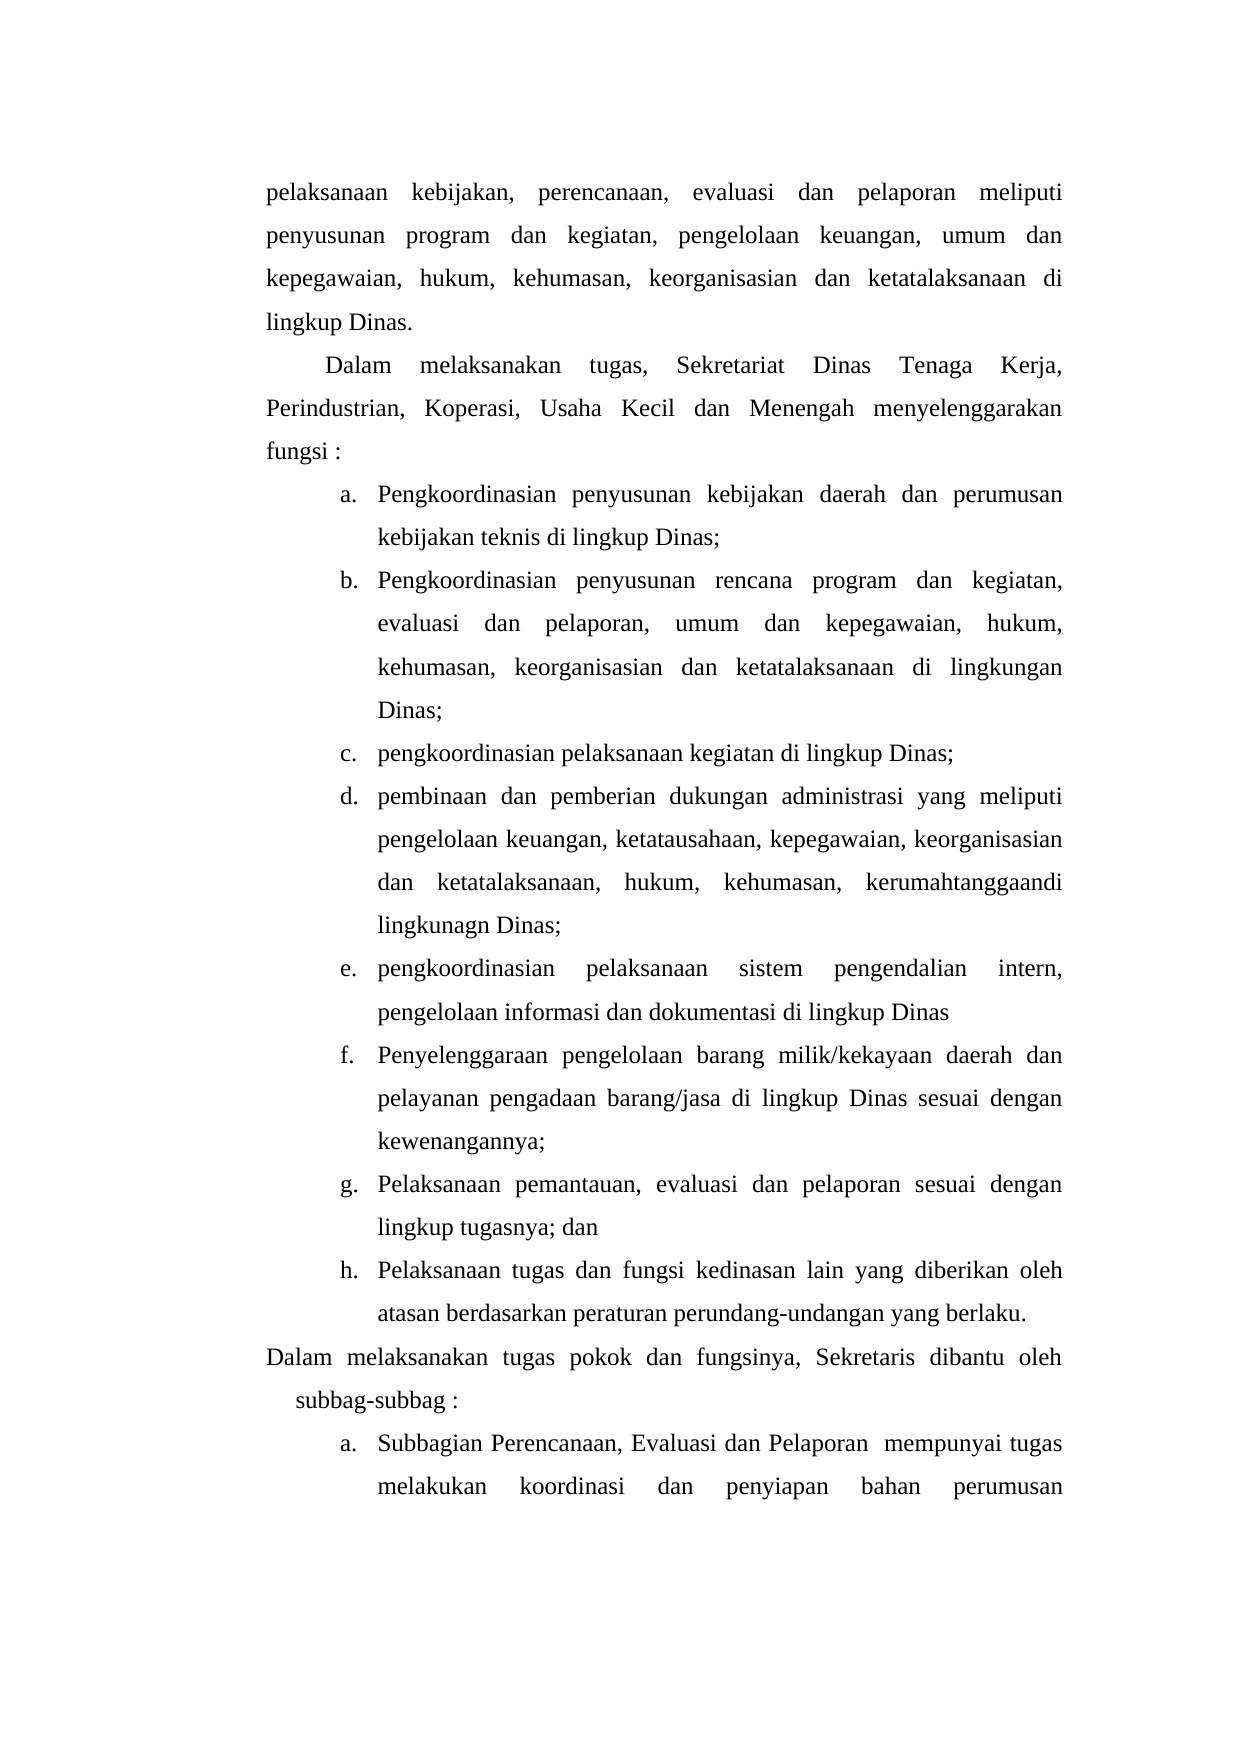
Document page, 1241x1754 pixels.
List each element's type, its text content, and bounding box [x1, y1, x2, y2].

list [266, 177, 1063, 335]
list pembinaan dan pemberian dukungan administrasi yang meliputi pengelolaan keuangan, ketatausahaan, kepegawaian, keorganisasian dan ketatalaksanaan, hukum, kehumasan, kerumahtanggaandi lingkunagn Dinas; [340, 781, 1063, 939]
list Dalam melaksanakan tugas pokok dan fungsinya, Sekretaris dibantu oleh subbag-subbag : [266, 1342, 1063, 1413]
list Pengkoordinasian penyusunan kebijakan daerah dan perumusan kebijakan teknis di lingkup Dinas; [340, 479, 1063, 551]
list pengkoordinasian pelaksanaan sistem pengendalian intern, pengelolaan informasi dan dokumentasi di lingkup Dinas [340, 953, 1063, 1025]
list Pelaksanaan tugas dan fungsi kedinasan lain yang diberikan oleh atasan berdasarkan peraturan perundang-undangan yang berlaku. [340, 1255, 1063, 1327]
list pengkoordinasian pelaksanaan kegiatan di lingkup Dinas; [340, 738, 1063, 767]
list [340, 1428, 1063, 1500]
list Dalam melaksanakan tugas, Sekretariat Dinas Tenaga Kerja, Perindustrian, Koperasi, Usaha Kecil dan Menengah menyelenggarakan fungsi : [266, 350, 1063, 465]
list Pengkoordinasian penyusunan rencana program dan kegiatan, evaluasi dan pelaporan, umum dan kepegawaian, hukum, kehumasan, keorganisasian dan ketatalaksanaan di lingkungan Dinas; [340, 565, 1063, 723]
list Penyelenggaraan pengelolaan barang milik/kekayaan daerah dan pelayanan pengadaan barang/jasa di lingkup Dinas sesuai dengan kewenangannya; [340, 1040, 1063, 1155]
list Pelaksanaan pemantauan, evaluasi dan pelaporan sesuai dengan lingkup tugasnya; dan [340, 1169, 1063, 1241]
